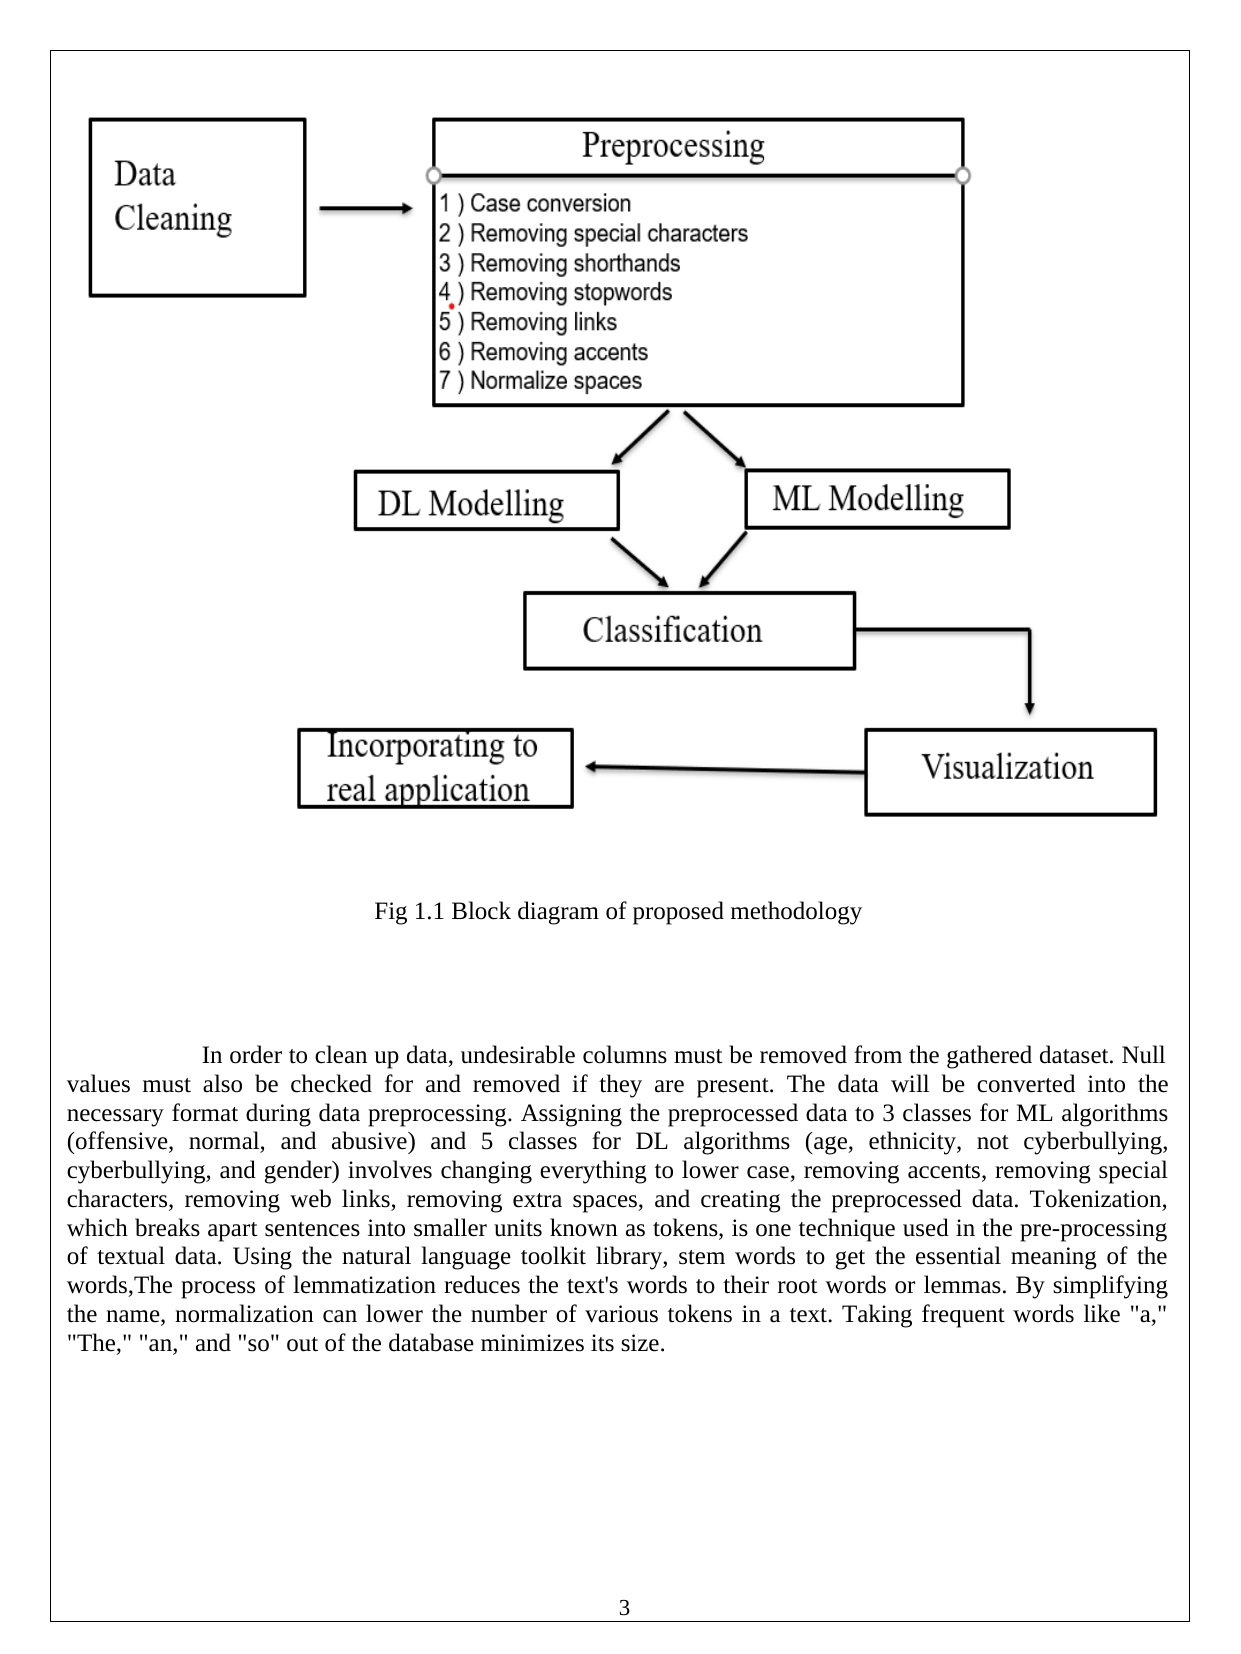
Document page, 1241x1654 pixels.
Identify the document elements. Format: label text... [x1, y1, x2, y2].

text In order to clean up data, undesirable columns must be removed from the gathered dataset. Null values must also be checked for and removed if they are present. The data will be converted into the necessary format during data preprocessing. Assigning the preprocessed data to 3 classes for ML algorithms (offensive, normal, and abusive) and 5 classes for DL algorithms (age, ethnicity, not cyberbullying, cyberbullying, and gender) involves changing everything to lower case, removing accents, removing special characters, removing web links, removing extra spaces, and creating the preprocessed data. Tokenization, which breaks apart sentences into smaller units known as tokens, is one technique used in the pre-processing of textual data. Using the natural language toolkit library, stem words to get the essential meaning of the words,The process of lemmatization reduces the text's words to their root words or lemmas. By simplifying the name, normalization can lower the number of various tokens in a text. Taking frequent words like "a," "The," "an," and "so" out of the database minimizes its size. [67, 1040, 1169, 1356]
text Fig 1.1 Block diagram of proposed methodology [67, 896, 1169, 925]
picture [68, 93, 1171, 852]
